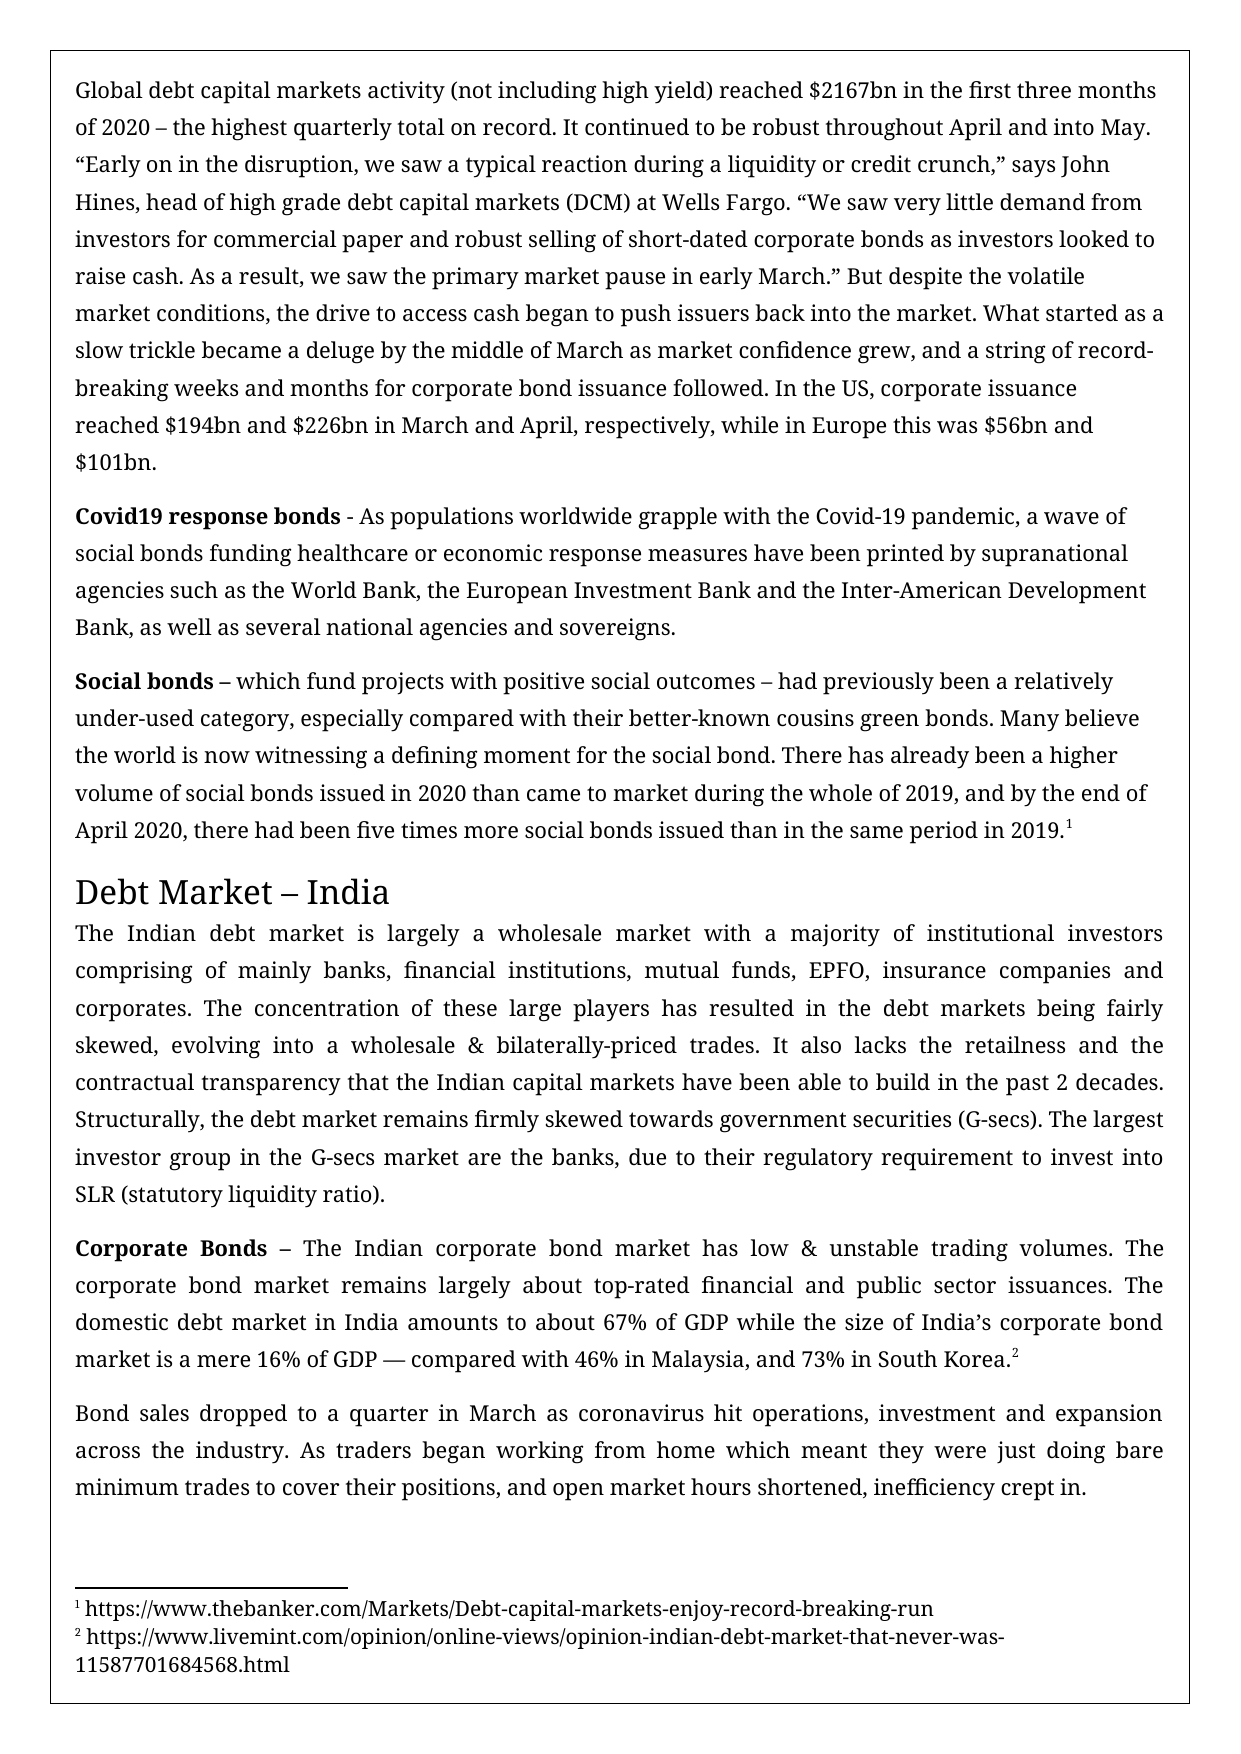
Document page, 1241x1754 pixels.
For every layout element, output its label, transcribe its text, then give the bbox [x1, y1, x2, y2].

text The Indian debt market is largely a wholesale market with a majority of institutional investors comprising of mainly banks, financial institutions, mutual funds, EPFO, insurance companies and corporates. The concentration of these large players has resulted in the debt markets being fairly skewed, evolving into a wholesale & bilaterally-priced trades. It also lacks the retailness and the contractual transparency that the Indian capital markets have been able to build in the past 2 decades. Structurally, the debt market remains firmly skewed towards government securities (G-secs). The largest investor group in the G-secs market are the banks, due to their regulatory requirement to invest into SLR (statutory liquidity ratio). [75, 918, 1165, 1208]
text Social bonds – which fund projects with positive social outcomes – had previously been a relatively under-used category, especially compared with their better-known cousins green bonds. Many believe the world is now witnessing a defining moment for the social bond. There has already been a higher volume of social bonds issued in 2020 than came to market during the whole of 2019, and by the end of April 2020, there had been five times more social bonds issued than in the same period in 2019. [75, 666, 1165, 845]
text Bond sales dropped to a quarter in March as coronavirus hit operations, investment and expansion across the industry. As traders began working from home which meant they were just doing bare minimum trades to cover their positions, and open market hours shortened, inefficiency crept in. [75, 1398, 1165, 1502]
subtitle Debt Market – India [75, 869, 1165, 914]
text Global debt capital markets activity (not including high yield) reached $2167bn in the first three months of 2020 – the highest quarterly total on record. It continued to be robust throughout April and into May. “Early on in the disruption, we saw a typical reaction during a liquidity or credit crunch,” says John Hines, head of high grade debt capital markets (DCM) at Wells Fargo. “We saw very little demand from investors for commercial paper and robust selling of short-dated corporate bonds as investors looked to raise cash. As a result, we saw the primary market pause in early March.” But despite the volatile market conditions, the drive to access cash began to push issuers back into the market. What started as a slow trickle became a deluge by the middle of March as market confidence grew, and a string of record-breaking weeks and months for corporate bond issuance followed. In the US, corporate issuance reached $194bn and $226bn in March and April, respectively, while in Europe this was $56bn and $101bn. [75, 75, 1165, 477]
text Corporate Bonds – The Indian corporate bond market has low & unstable trading volumes. The corporate bond market remains largely about top-rated financial and public sector issuances. The domestic debt market in India amounts to about 67% of GDP while the size of India’s corporate bond market is a mere 16% of GDP — compared with 46% in Malaysia, and 73% in South Korea. [75, 1232, 1165, 1374]
text Covid19 response bonds - As populations worldwide grapple with the Covid-19 pandemic, a wave of social bonds funding healthcare or economic response measures have been printed by supranational agencies such as the World Bank, the European Investment Bank and the Inter-American Development Bank, as well as several national agencies and sovereigns. [75, 501, 1165, 642]
